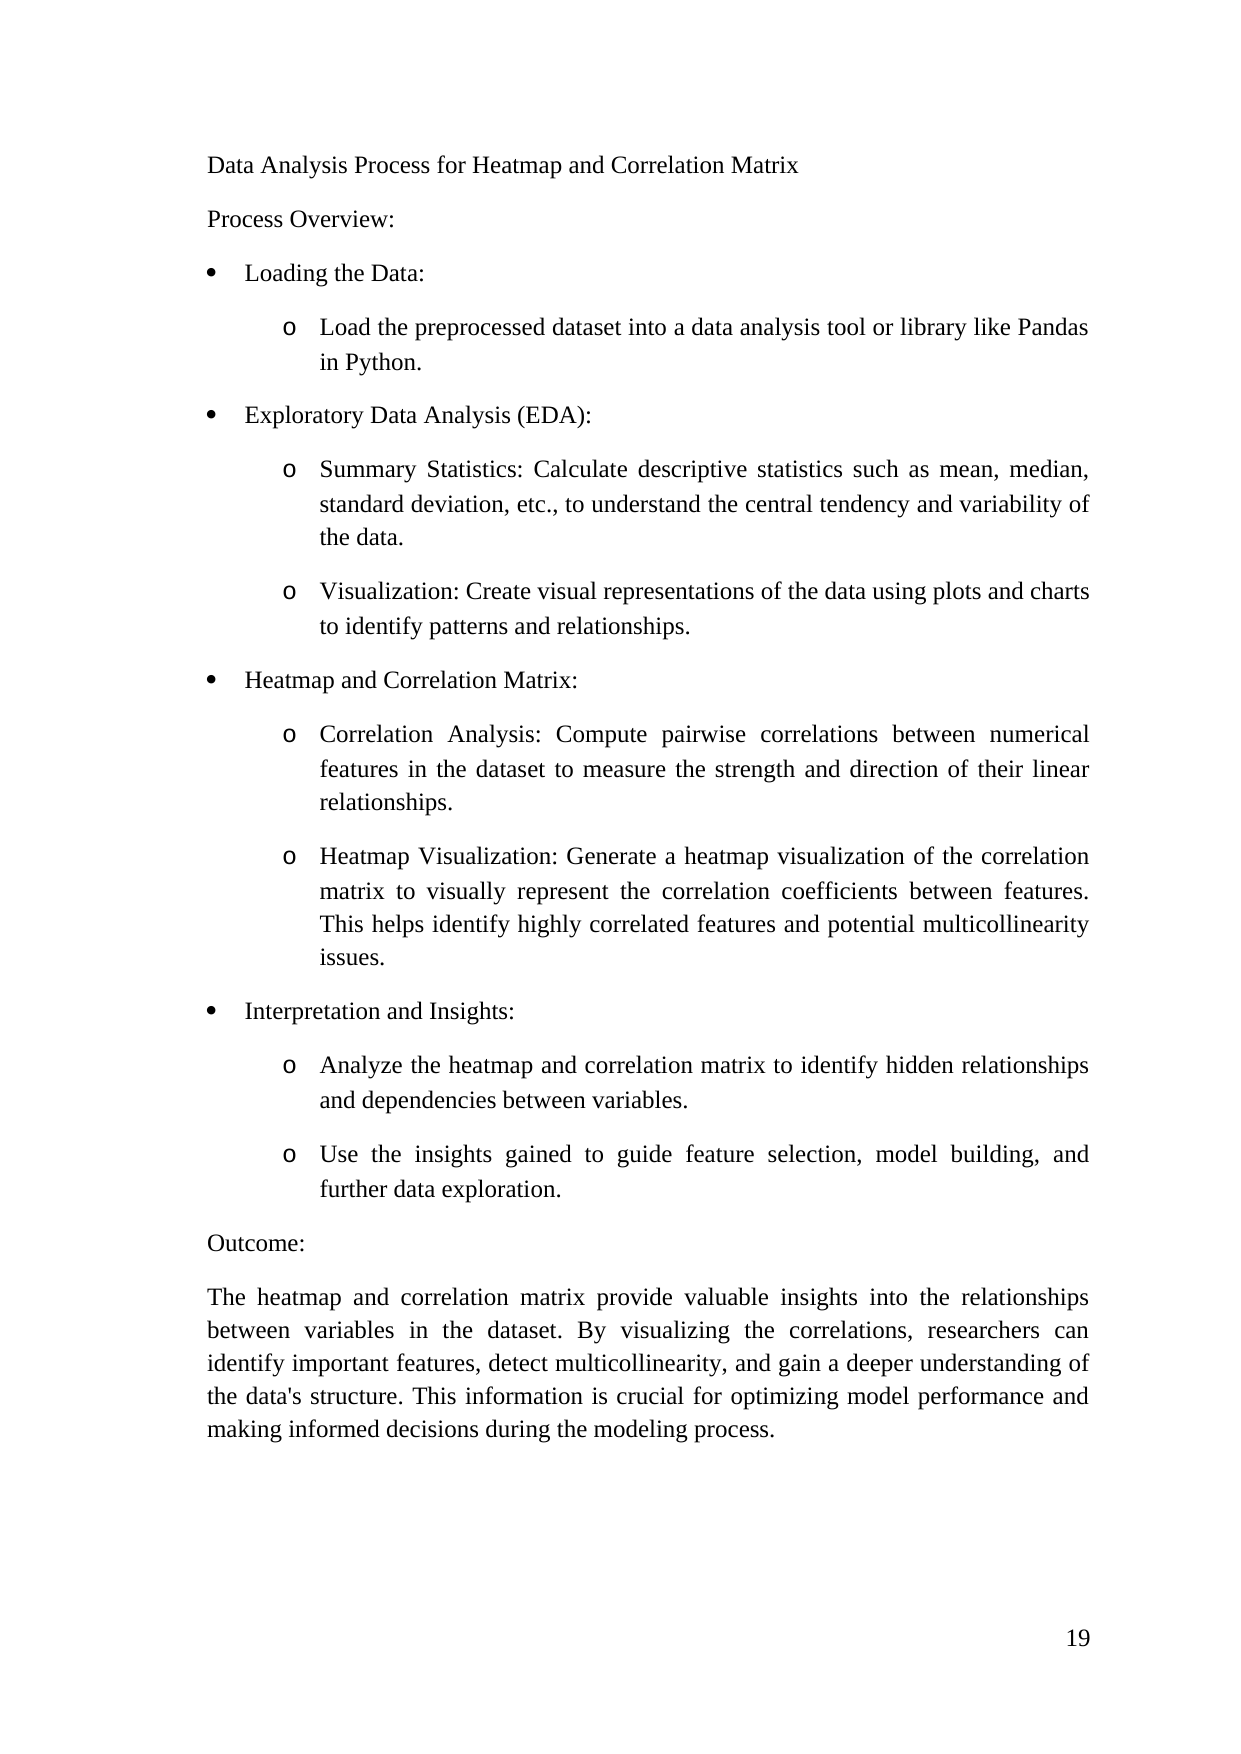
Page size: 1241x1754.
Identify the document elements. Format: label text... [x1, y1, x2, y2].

list Exploratory Data Analysis (EDA): [207, 401, 1090, 429]
text Outcome: [207, 1228, 1090, 1257]
list Heatmap and Correlation Matrix: [207, 665, 1090, 694]
text Data Analysis Process for Heatmap and Correlation Matrix [207, 150, 1090, 179]
list Summary Statistics: Calculate descriptive statistics such as mean, median, standard deviation, etc., to understand the central tendency and variability of the data. [282, 454, 1090, 551]
list Loading the Data: [207, 258, 1090, 286]
list Use the insights gained to guide feature selection, model building, and further data exploration. [282, 1139, 1090, 1203]
list Analyze the heatmap and correlation matrix to identify hidden relationships and dependencies between variables. [282, 1050, 1090, 1114]
text The heatmap and correlation matrix provide valuable insights into the relationships between variables in the dataset. By visualizing the correlations, researchers can identify important features, detect multicollinearity, and gain a deeper understanding of the data's structure. This information is crucial for optimizing model performance and making informed decisions during the modeling process. [207, 1282, 1090, 1443]
list Interpretation and Insights: [207, 996, 1090, 1025]
list Visualization: Create visual representations of the data using plots and charts to identify patterns and relationships. [282, 576, 1090, 640]
list Load the preprocessed dataset into a data analysis tool or library like Pandas in Python. [282, 312, 1090, 375]
list Heatmap Visualization: Generate a heatmap visualization of the correlation matrix to visually represent the correlation coefficients between features. This helps identify highly correlated features and potential multicollinearity issues. [282, 841, 1090, 971]
text Process Overview: [207, 204, 1090, 233]
list Correlation Analysis: Compute pairwise correlations between numerical features in the dataset to measure the strength and direction of their linear relationships. [282, 719, 1090, 816]
